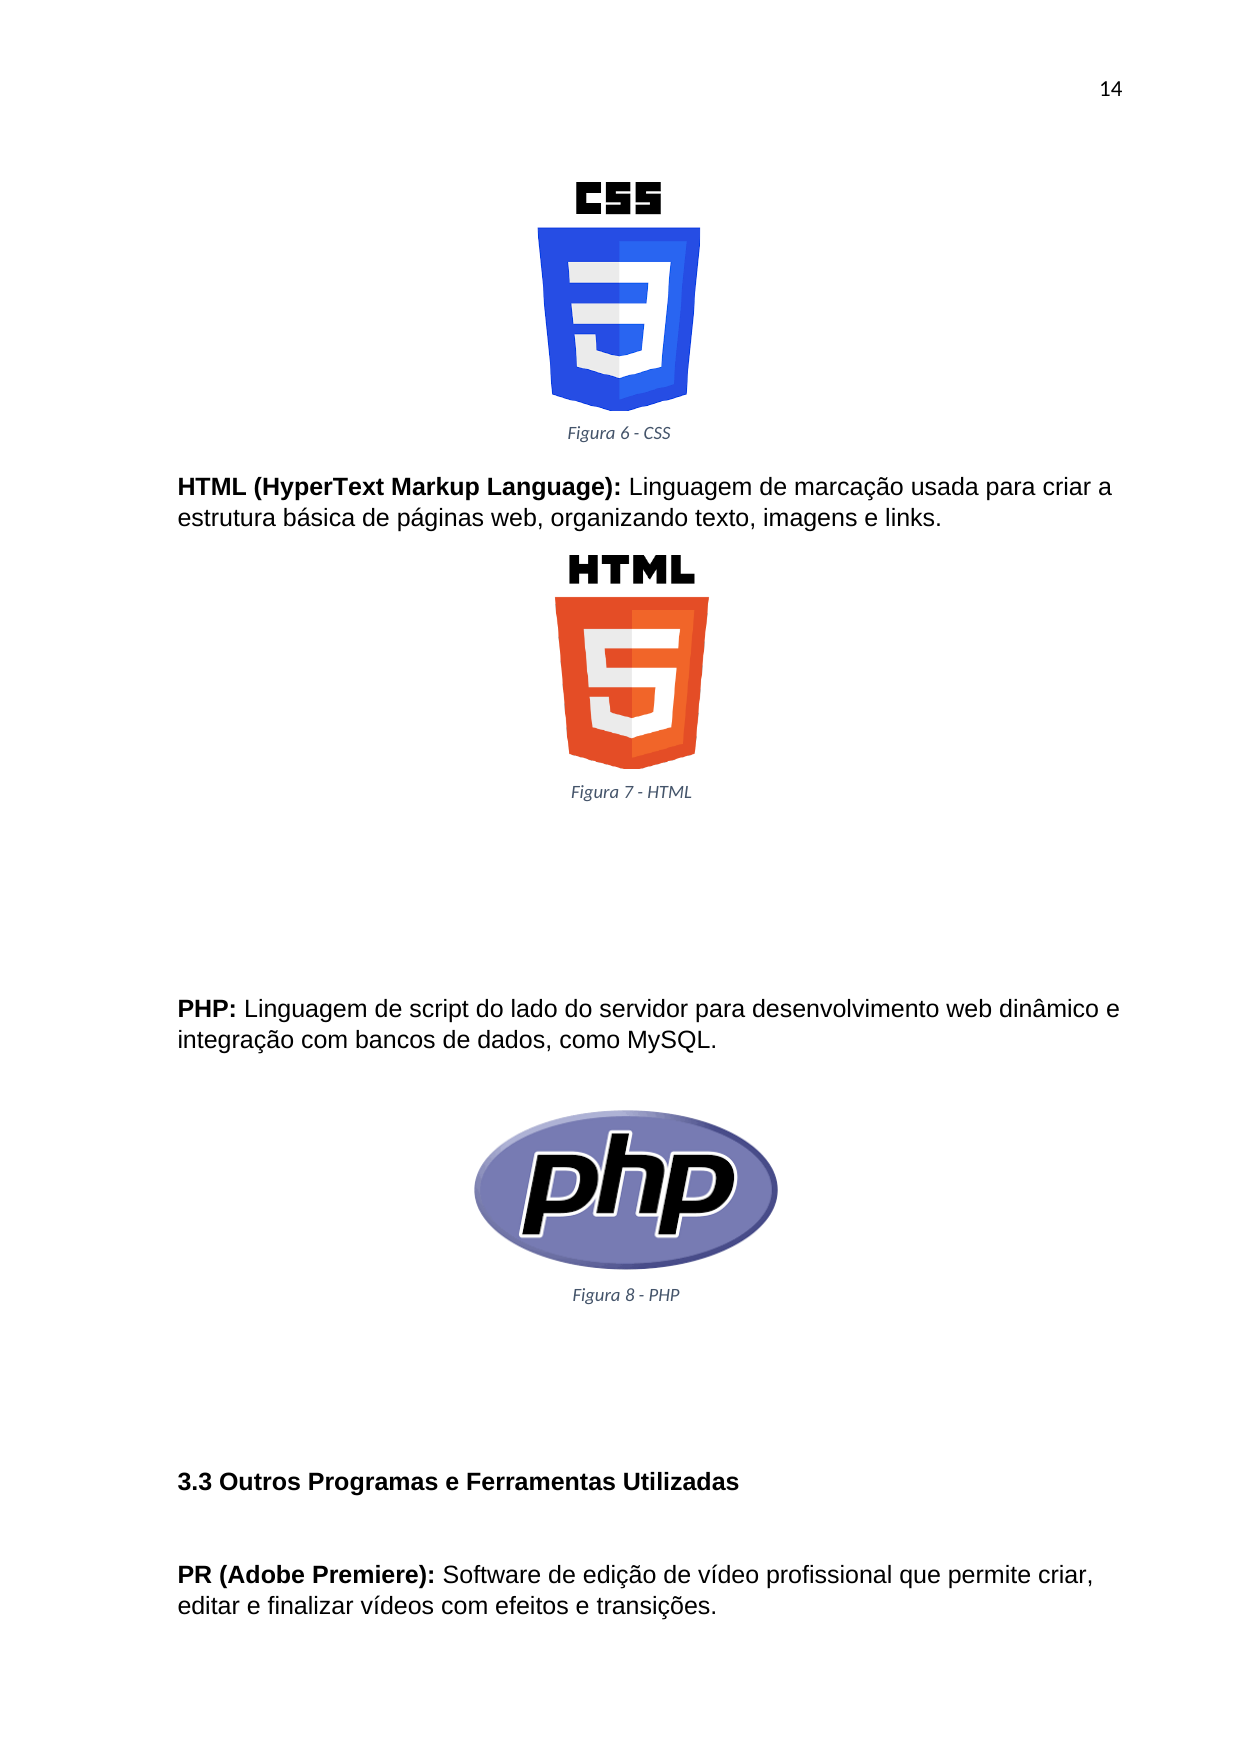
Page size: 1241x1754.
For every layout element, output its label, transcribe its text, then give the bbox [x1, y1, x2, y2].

picture [548, 555, 717, 768]
subtitle 3.3 Outros Programas e Ferramentas Utilizadas [177, 1467, 1122, 1496]
text PR (Adobe Premiere): Software de edição de vídeo profissional que permite criar, editar e finalizar vídeos com efeitos e transições. [177, 1560, 1122, 1619]
picture [537, 182, 700, 411]
picture [470, 1106, 782, 1272]
text HTML (HyperText Markup Language): Linguagem de marcação usada para criar a estrutura básica de páginas web, organizando texto, imagens e links. [177, 472, 1122, 532]
text PHP: Linguagem de script do lado do servidor para desenvolvimento web dinâmico e integração com bancos de dados, como MySQL. [177, 994, 1122, 1054]
